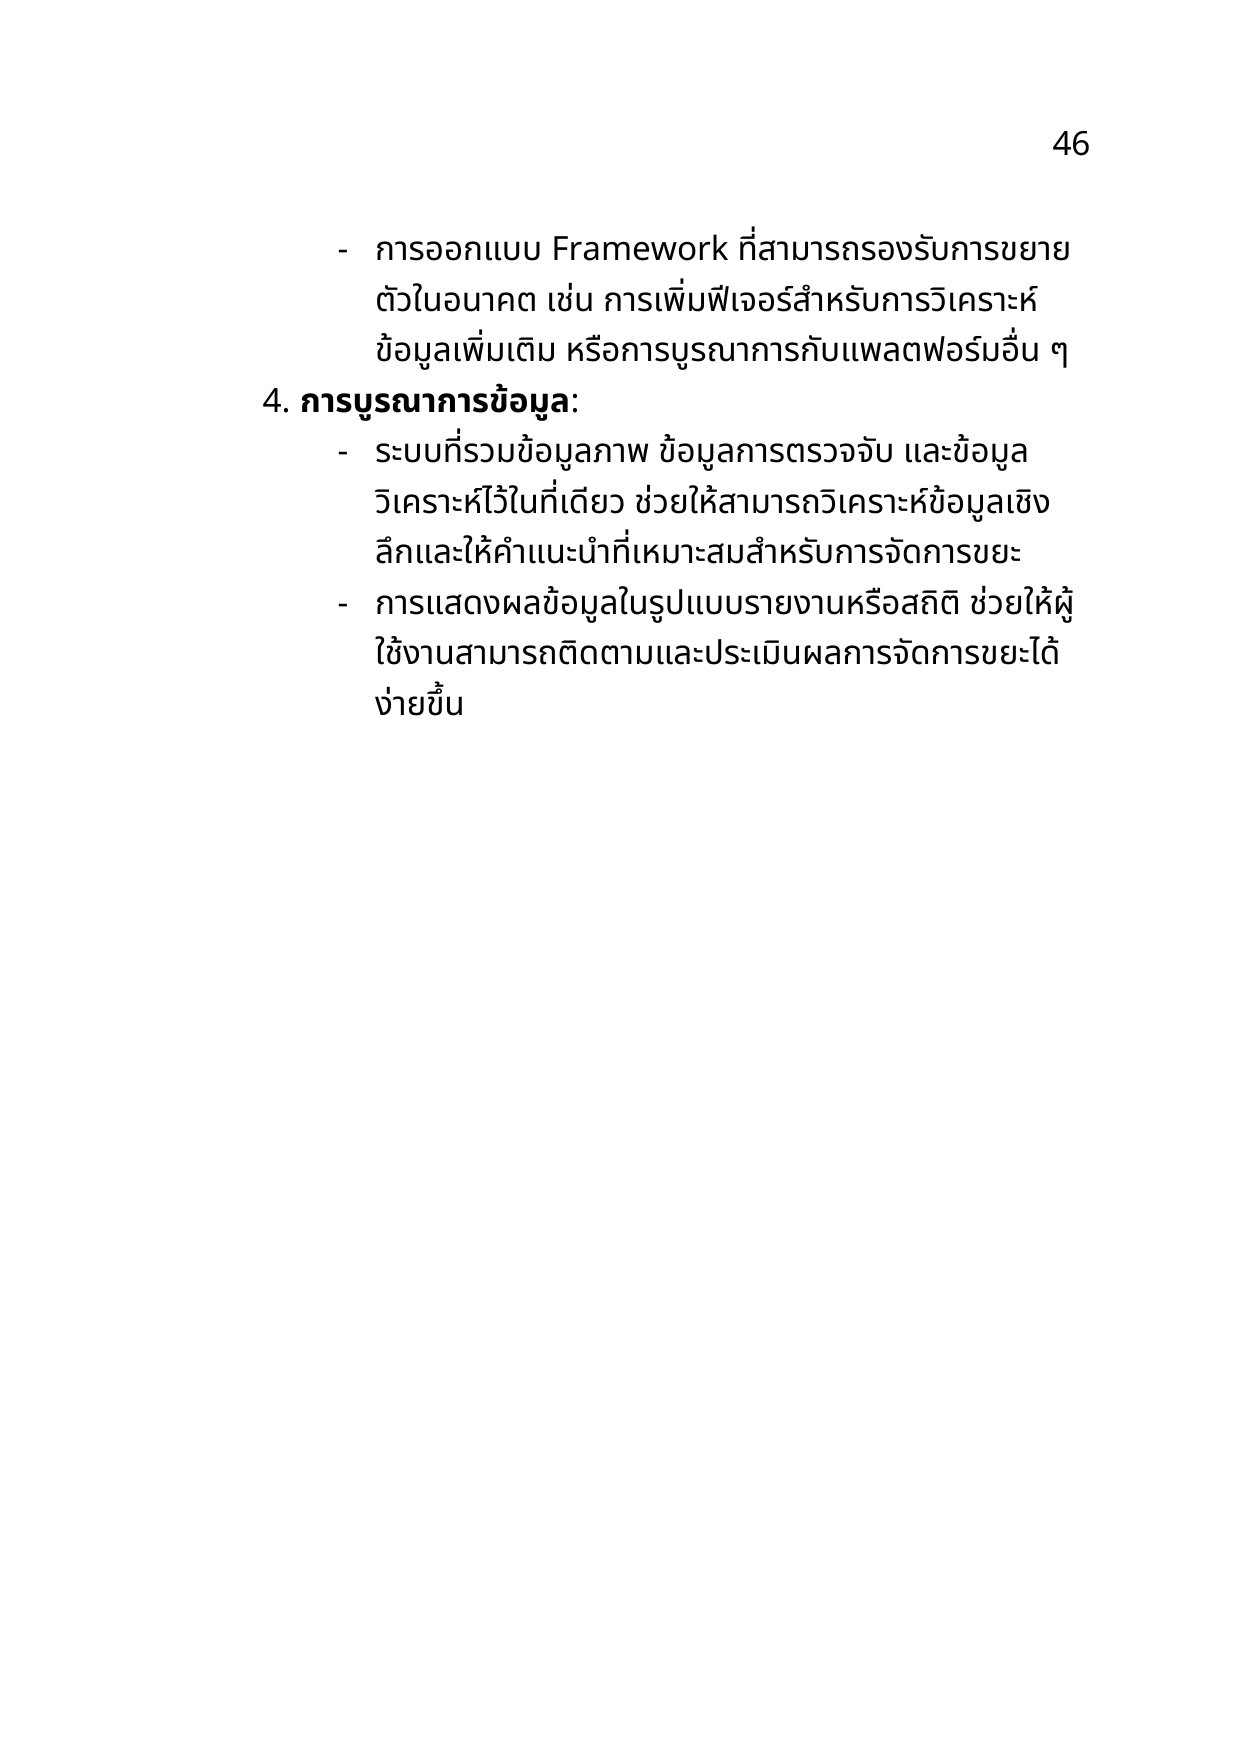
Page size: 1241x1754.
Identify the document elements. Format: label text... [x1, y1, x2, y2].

list ระบบที่รวมข้อมูลภาพ ข้อมูลการตรวจจับ และข้อมูลวิเคราะห์ไว้ในที่เดียว ช่วยให้สามารถวิเคราะห์ข้อมูลเชิงลึกและให้คำแนะนำที่เหมาะสมสำหรับการจัดการขยะ [337, 427, 1090, 578]
list การบูรณาการข้อมูล: [262, 376, 1090, 427]
list การแสดงผลข้อมูลในรูปแบบรายงานหรือสถิติ ช่วยให้ผู้ใช้งานสามารถติดตามและประเมินผลการจัดการขยะได้ง่ายขึ้น [337, 578, 1090, 730]
list การออกแบบ Framework ที่สามารถรองรับการขยายตัวในอนาคต เช่น การเพิ่มฟีเจอร์สำหรับการวิเคราะห์ข้อมูลเพิ่มเติม หรือการบูรณาการกับแพลตฟอร์มอื่น ๆ [337, 225, 1090, 376]
